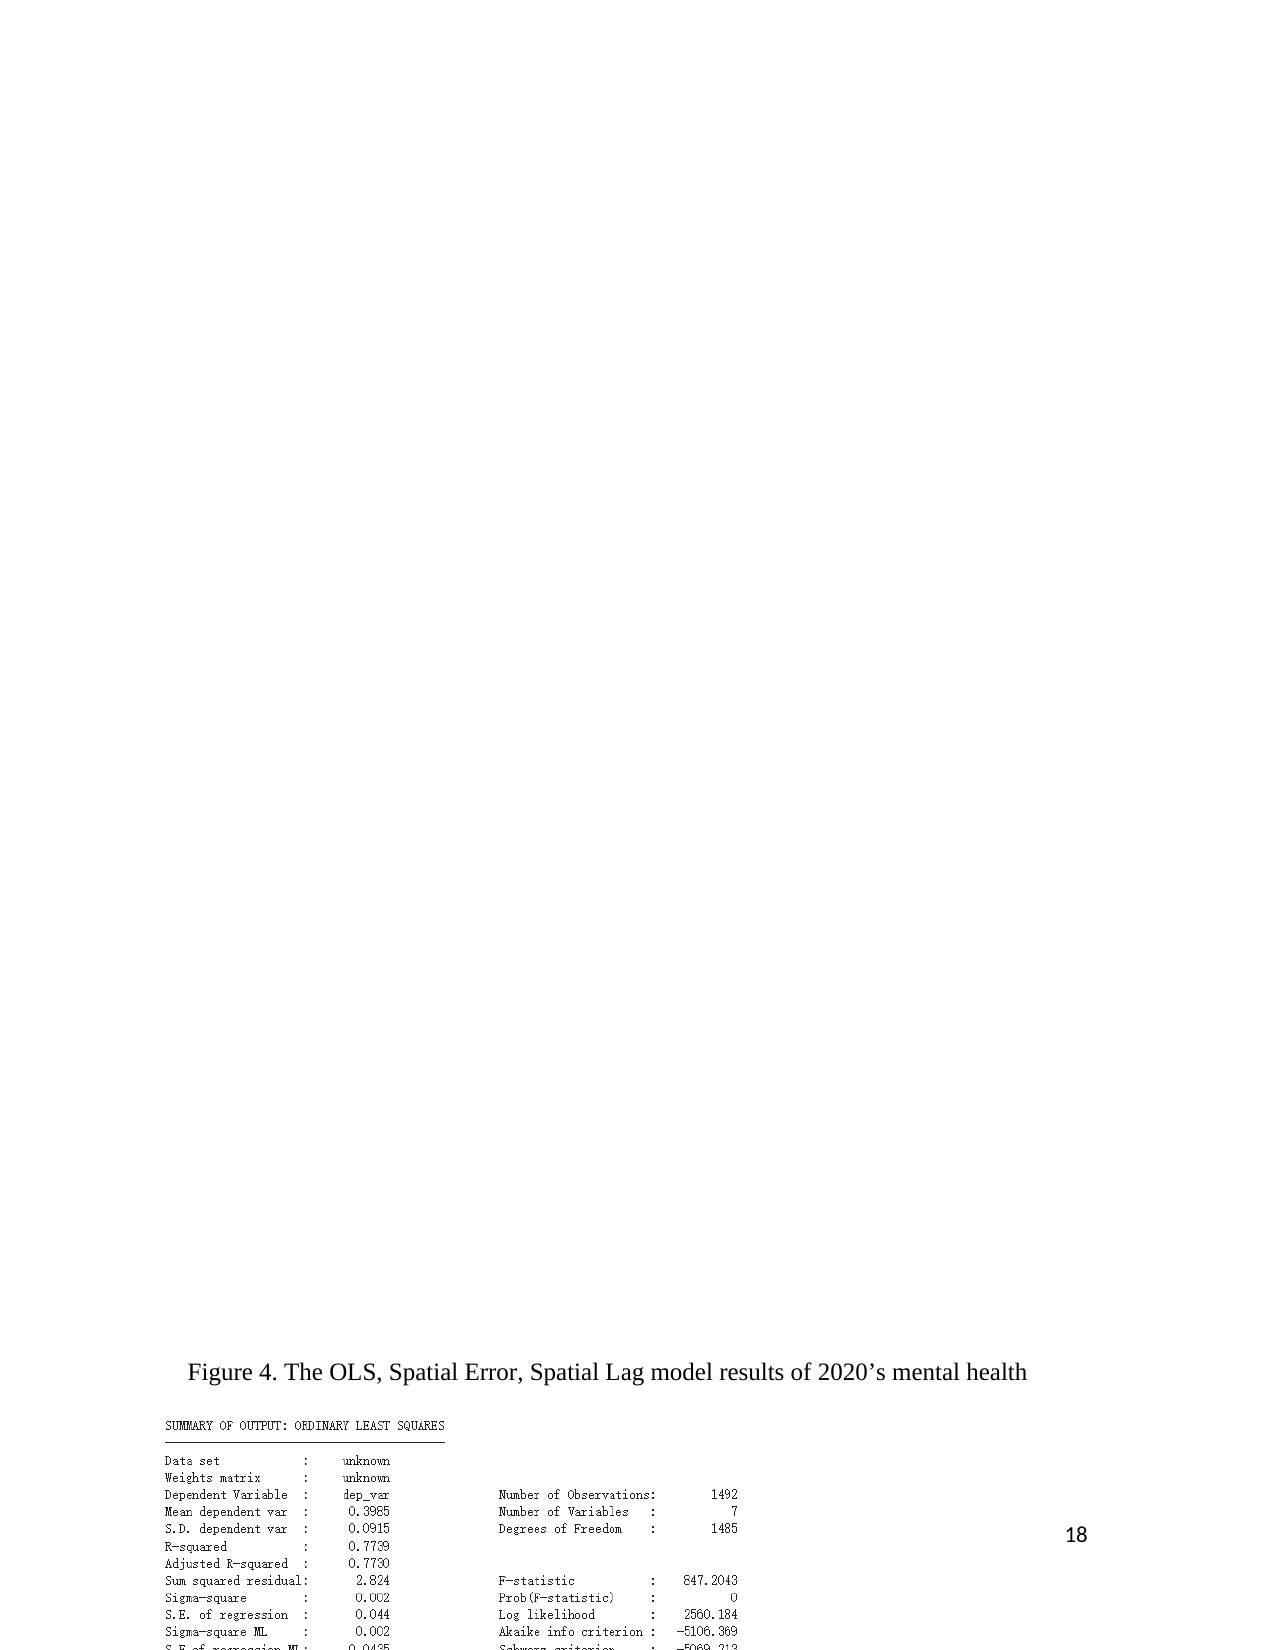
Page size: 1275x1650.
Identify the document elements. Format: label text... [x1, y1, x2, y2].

text Figure 4. The OLS, Spatial Error, Spatial Lag model results of 2020’s mental health [187, 1357, 1087, 1386]
picture [153, 1414, 766, 1650]
